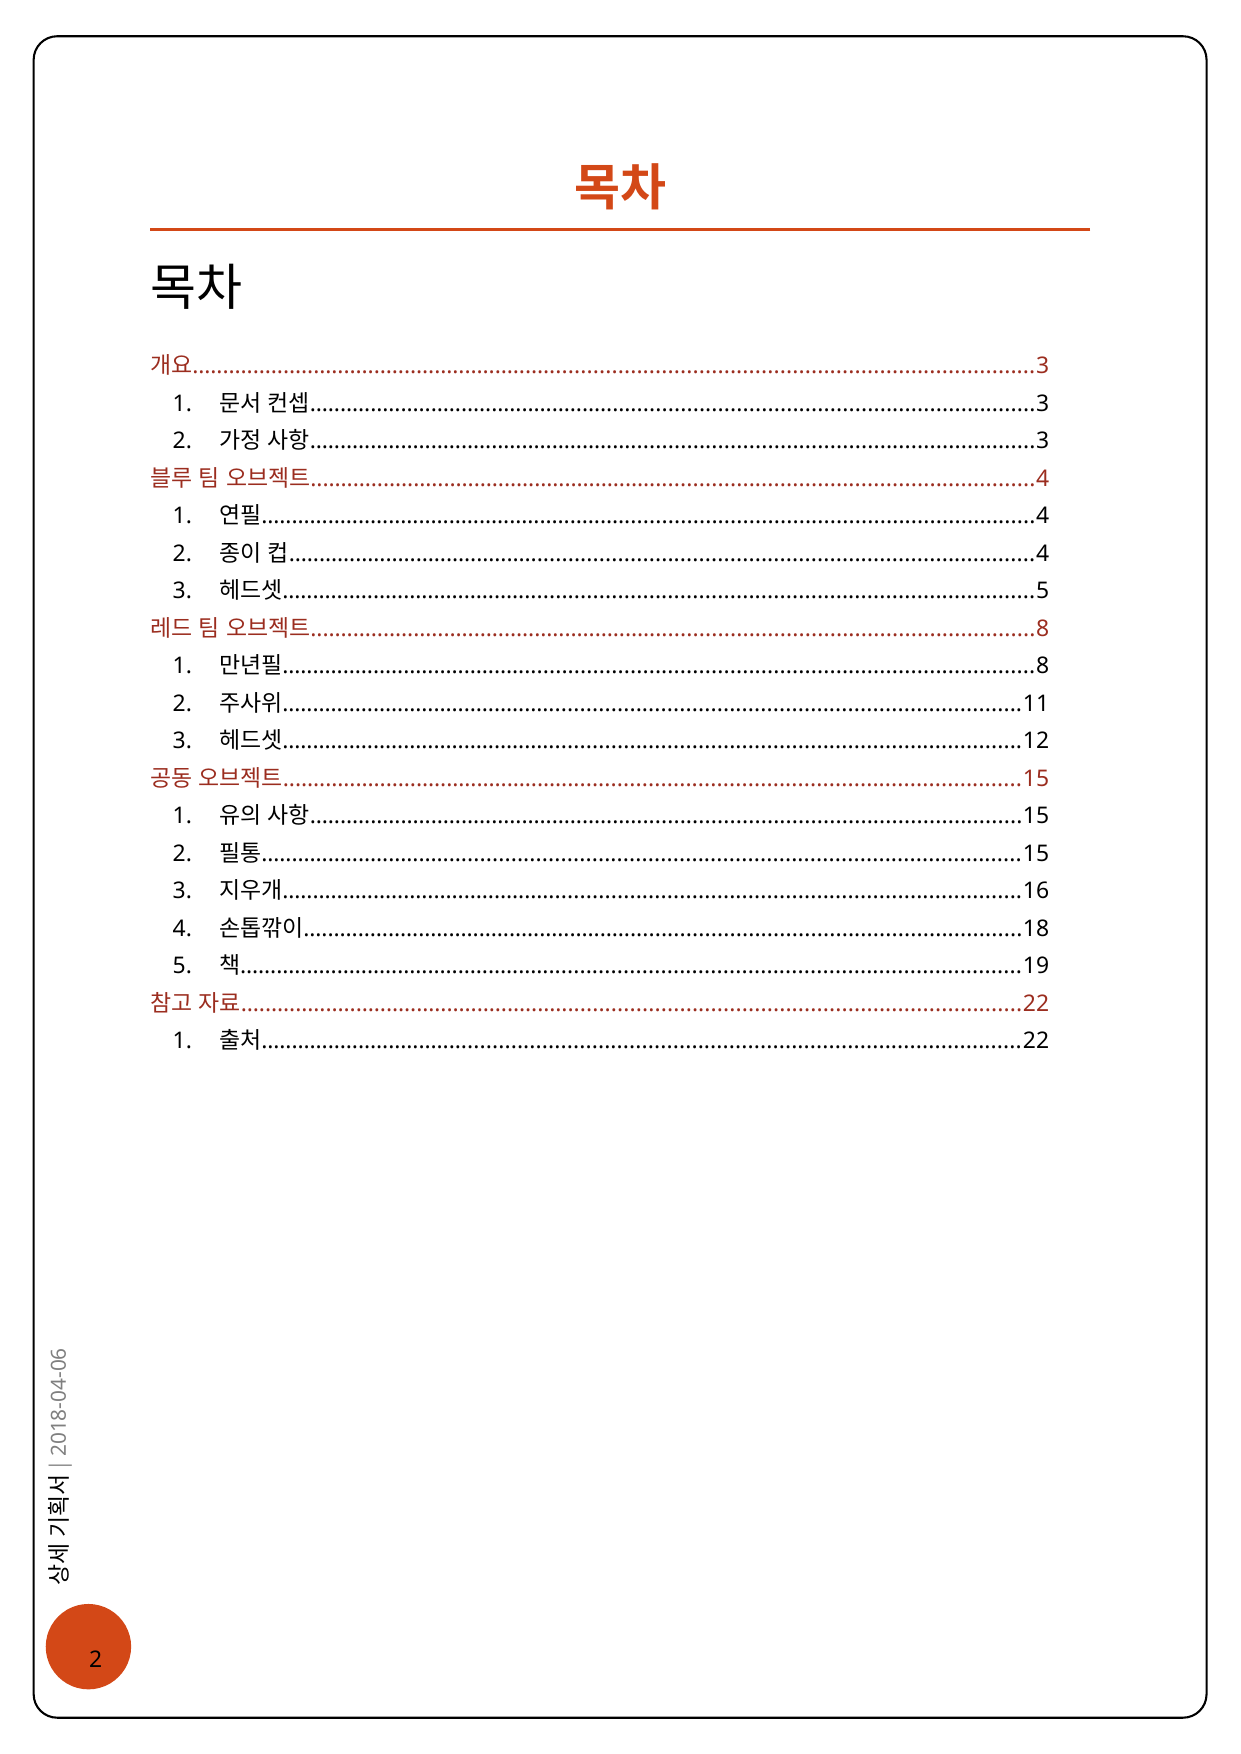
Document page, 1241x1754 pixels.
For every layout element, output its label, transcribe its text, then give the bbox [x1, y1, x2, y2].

title 목차 [150, 148, 1090, 228]
